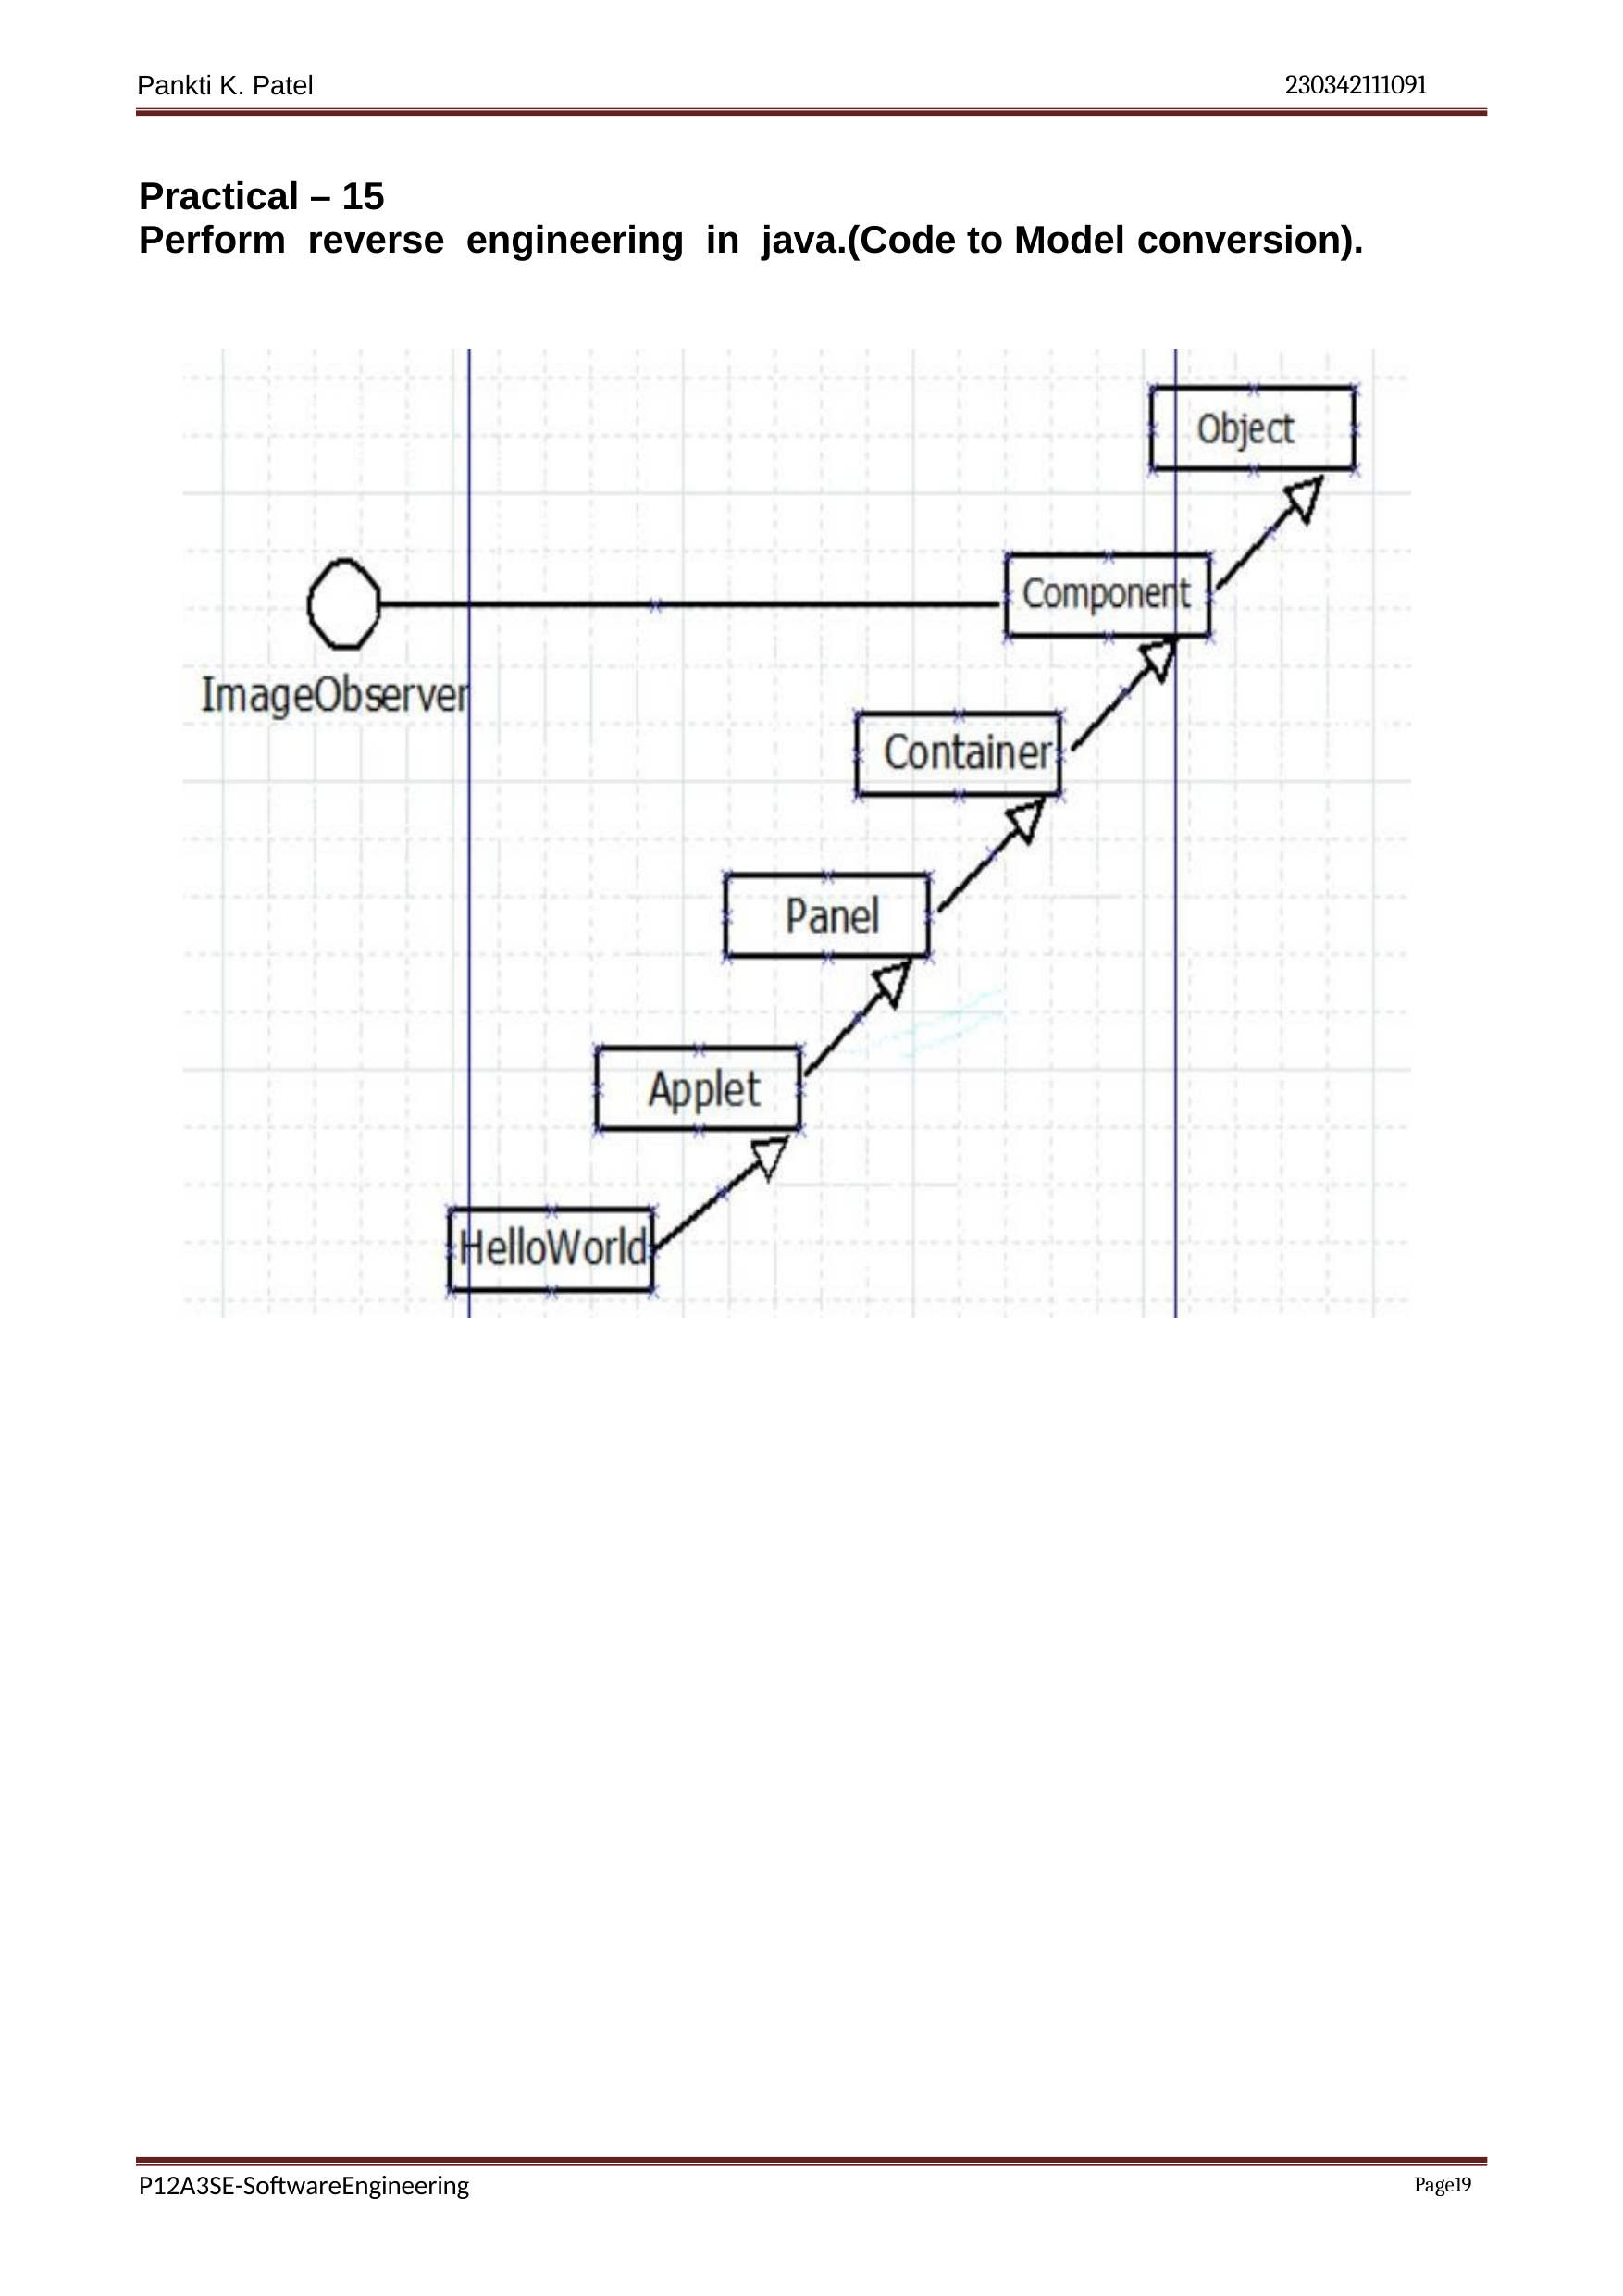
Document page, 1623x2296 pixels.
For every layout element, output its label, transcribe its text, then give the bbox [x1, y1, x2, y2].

text Perform reverse engineering in java.(Code to Model conversion). [138, 217, 1497, 262]
text Practical – 15 [138, 173, 1497, 217]
picture [182, 349, 1411, 1318]
